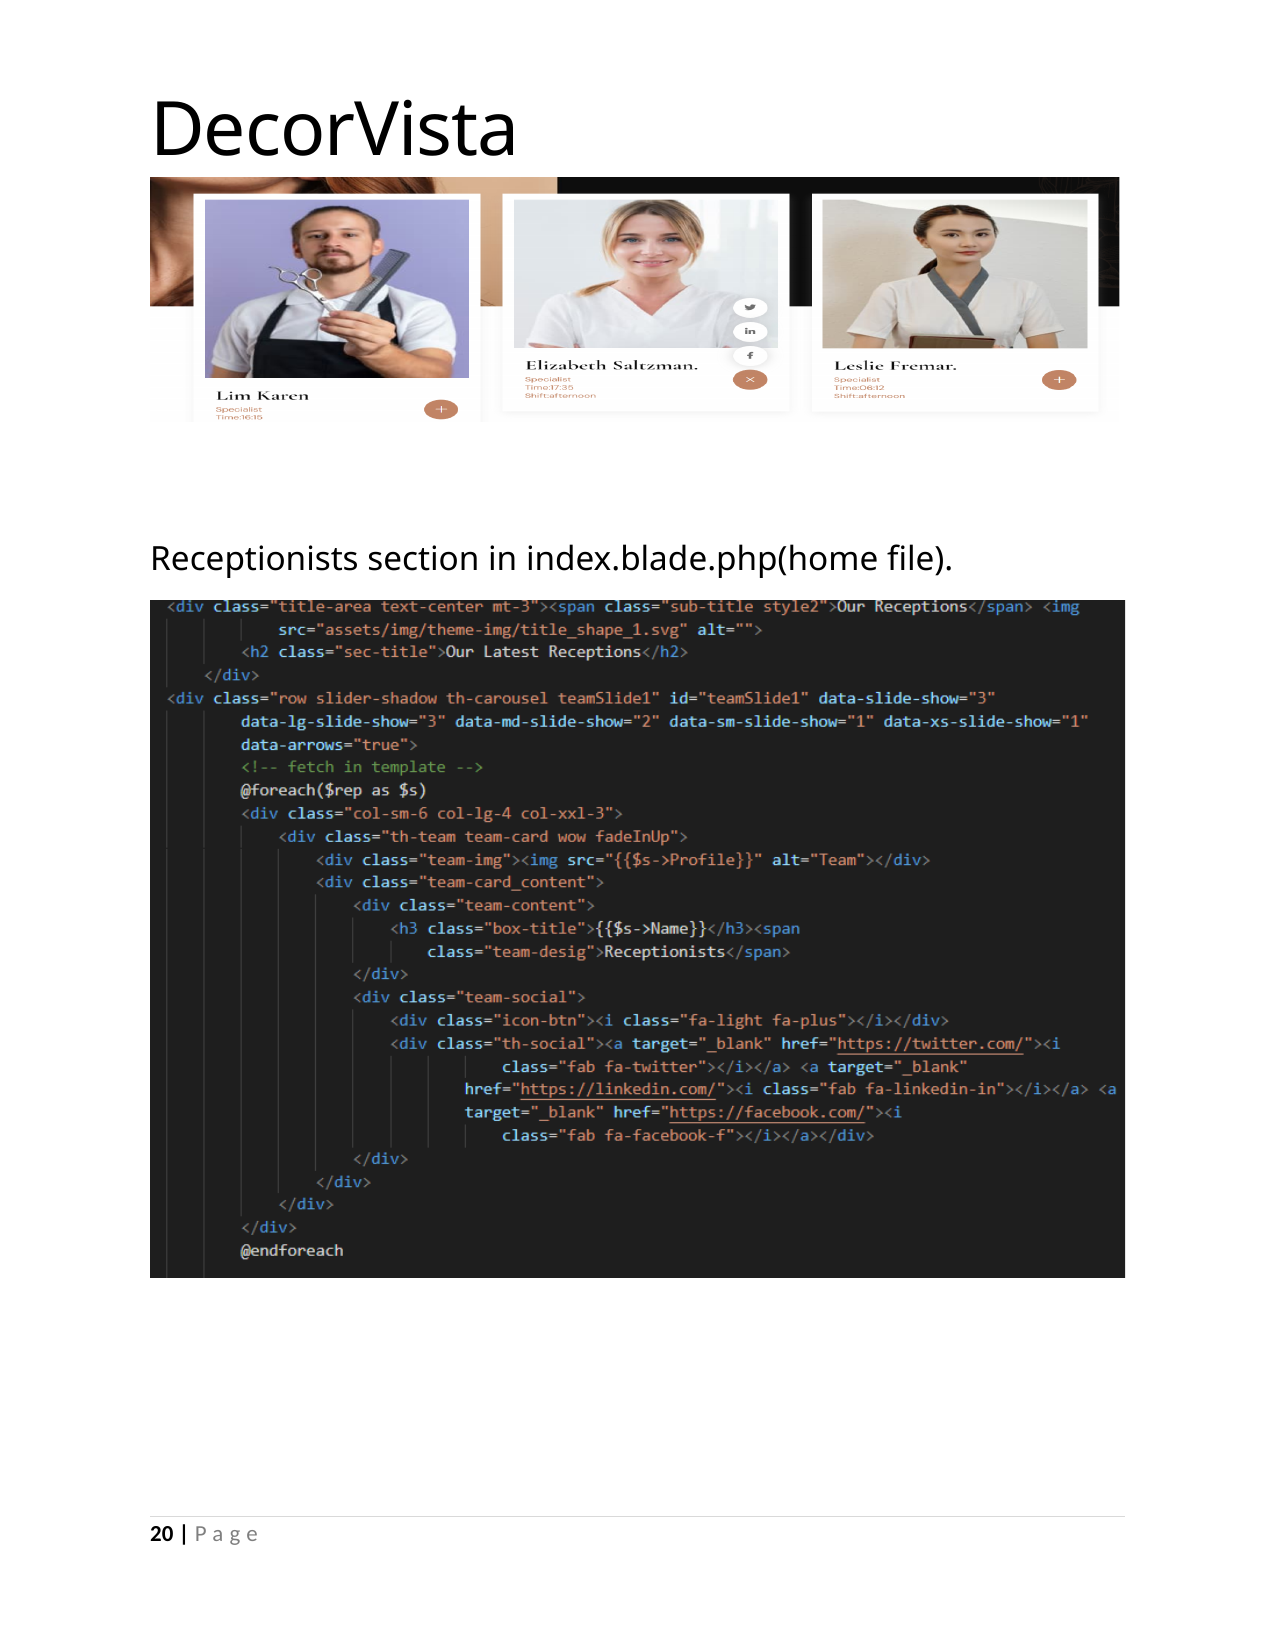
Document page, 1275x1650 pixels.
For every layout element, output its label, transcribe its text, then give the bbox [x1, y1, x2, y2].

picture [150, 600, 1125, 1278]
picture [150, 177, 1120, 422]
text Receptionists section in index.blade.php(home file). [150, 534, 1125, 580]
